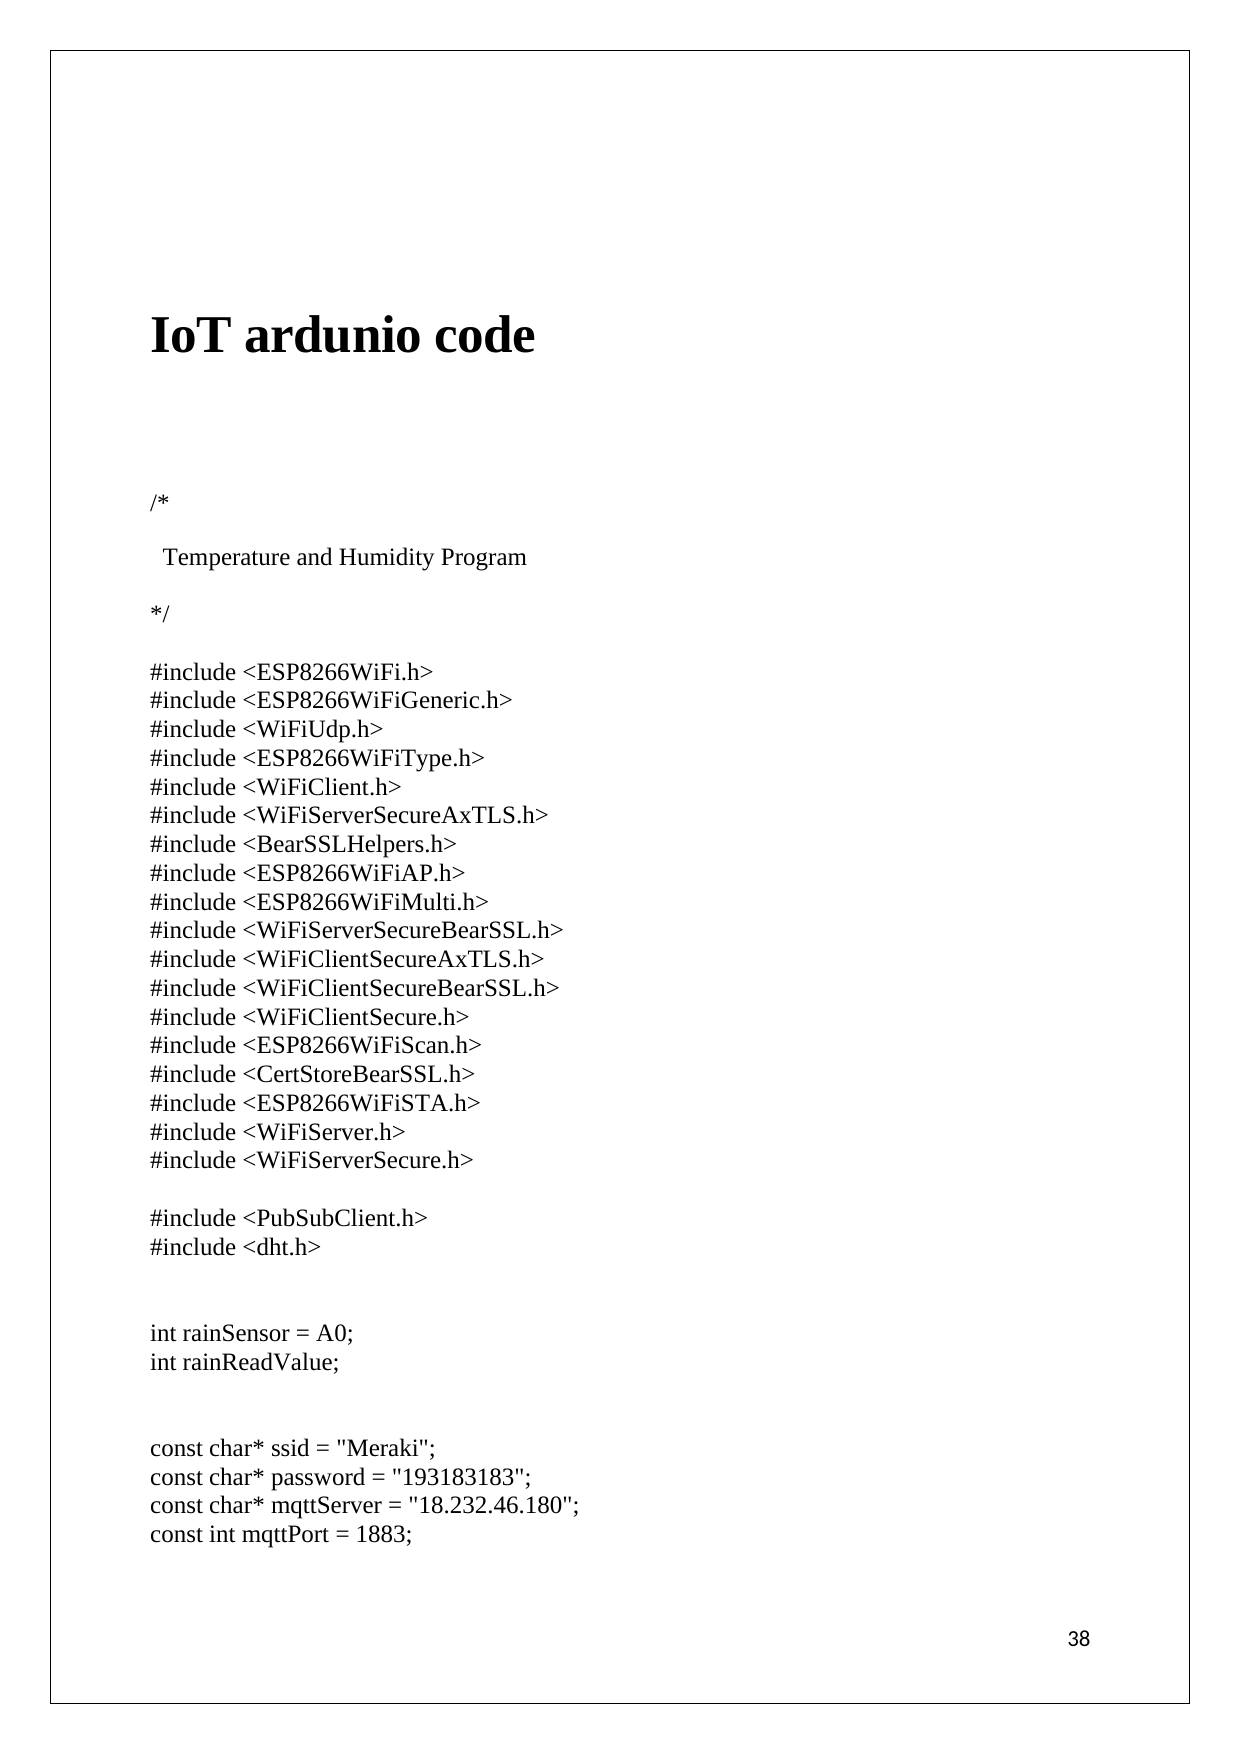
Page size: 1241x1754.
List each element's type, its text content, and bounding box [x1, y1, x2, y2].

text #include <CertStoreBearSSL.h> [150, 1059, 1090, 1088]
text /* [150, 488, 1090, 517]
text int rainReadValue; [150, 1347, 1090, 1375]
text #include <ESP8266WiFiScan.h> [150, 1030, 1090, 1059]
text #include <WiFiClientSecureAxTLS.h> [150, 944, 1090, 973]
text #include <WiFiClient.h> [150, 772, 1090, 800]
text #include <ESP8266WiFiMulti.h> [150, 887, 1090, 915]
text const char* ssid = "Meraki"; [150, 1433, 1090, 1462]
text #include <ESP8266WiFiAP.h> [150, 858, 1090, 887]
text const char* password = "193183183"; [150, 1462, 1090, 1490]
text const char* mqttServer = "18.232.46.180"; [150, 1490, 1090, 1519]
text */ [150, 599, 1090, 628]
text #include <WiFiServerSecure.h> [150, 1145, 1090, 1174]
text #include <WiFiClientSecureBearSSL.h> [150, 973, 1090, 1002]
text #include <BearSSLHelpers.h> [150, 829, 1090, 858]
text #include <dht.h> [150, 1232, 1090, 1260]
text #include <ESP8266WiFi.h> [150, 657, 1090, 685]
text #include <WiFiServerSecureBearSSL.h> [150, 915, 1090, 944]
text int rainSensor = A0; [150, 1318, 1090, 1347]
subtitle IoT ardunio code [150, 303, 1090, 364]
text #include <WiFiClientSecure.h> [150, 1002, 1090, 1030]
text Temperature and Humidity Program [150, 542, 1090, 570]
text #include <WiFiServerSecureAxTLS.h> [150, 800, 1090, 829]
text #include <ESP8266WiFiGeneric.h> [150, 685, 1090, 714]
text #include <PubSubClient.h> [150, 1203, 1090, 1232]
text #include <ESP8266WiFiType.h> [150, 743, 1090, 772]
text const int mqttPort = 1883; [150, 1519, 1090, 1548]
text #include <ESP8266WiFiSTA.h> [150, 1088, 1090, 1117]
text #include <WiFiUdp.h> [150, 714, 1090, 743]
text #include <WiFiServer.h> [150, 1117, 1090, 1145]
